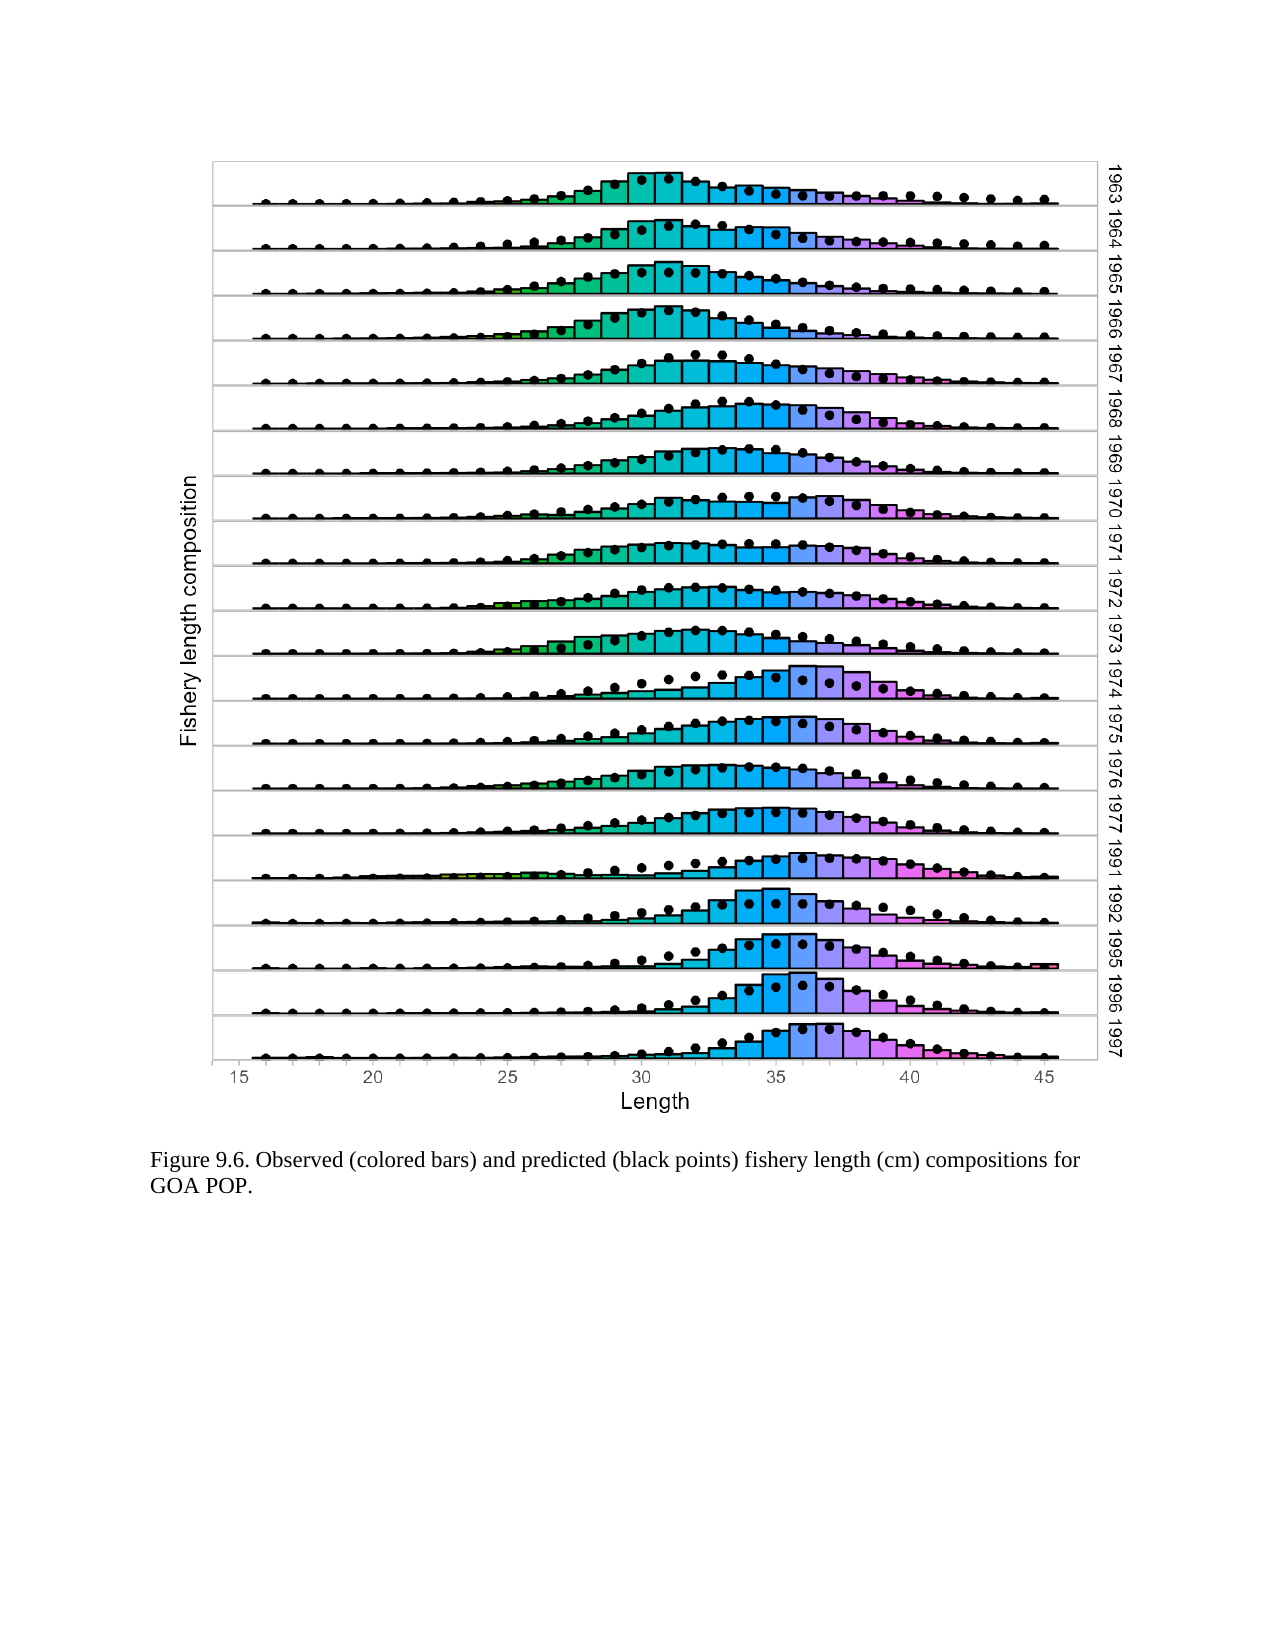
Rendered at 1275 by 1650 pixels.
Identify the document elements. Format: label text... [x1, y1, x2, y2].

text Figure 9.6. Observed (colored bars) and predicted (black points) fishery length (cm) compositions for GOA POP. [150, 1146, 1125, 1198]
picture [168, 150, 1144, 1125]
